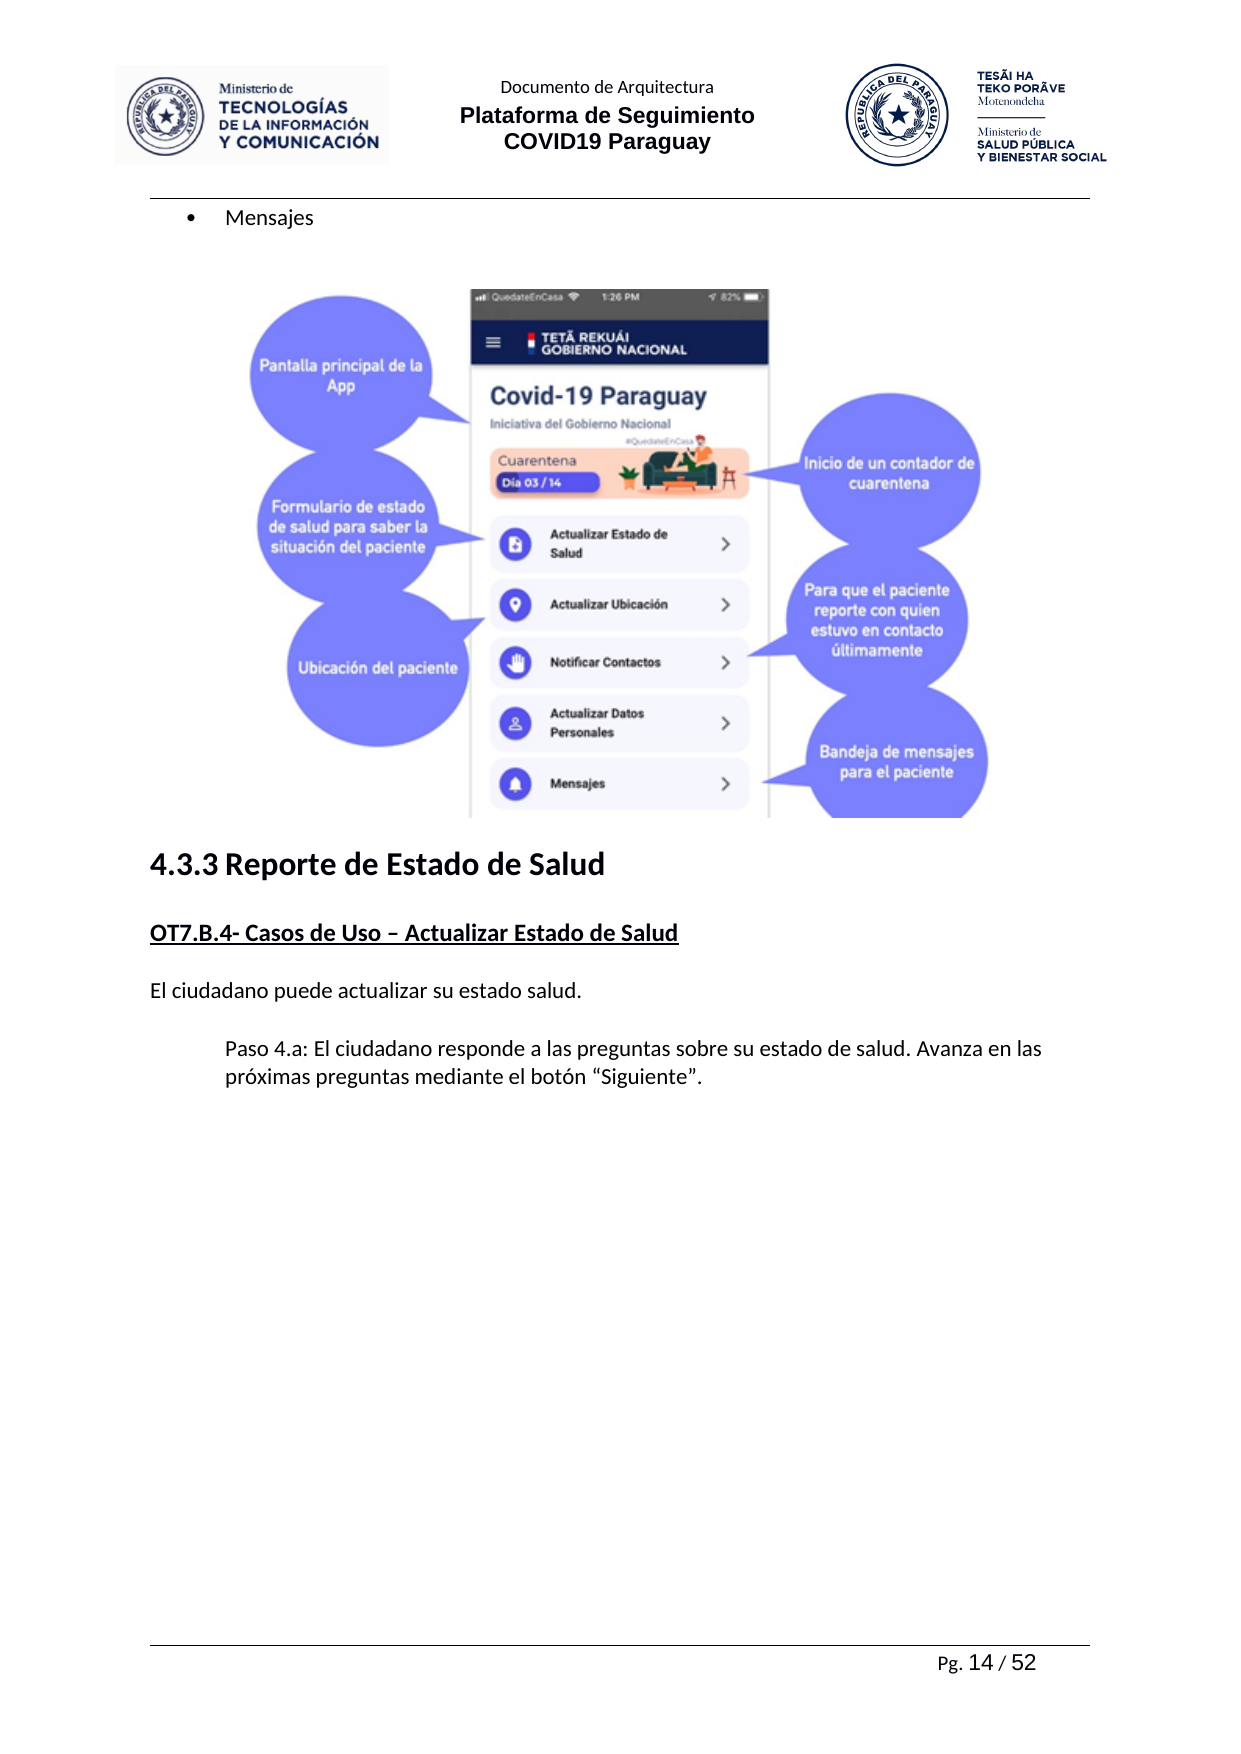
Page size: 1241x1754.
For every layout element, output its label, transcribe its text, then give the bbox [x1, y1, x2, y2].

text Paso 4.a: El ciudadano responde a las preguntas sobre su estado de salud. Avanza en las próximas preguntas mediante el botón “Siguiente”. [225, 1034, 1090, 1090]
text El ciudadano puede actualizar su estado salud. [150, 976, 1090, 1004]
picture [150, 289, 1090, 818]
list Mensajes [187, 203, 1090, 231]
picture [115, 65, 389, 165]
text OT7.B.4- Casos de Uso – Actualizar Estado de Salud [150, 917, 1090, 948]
subtitle Reporte de Estado de Salud [150, 843, 1090, 883]
picture [838, 60, 1113, 170]
